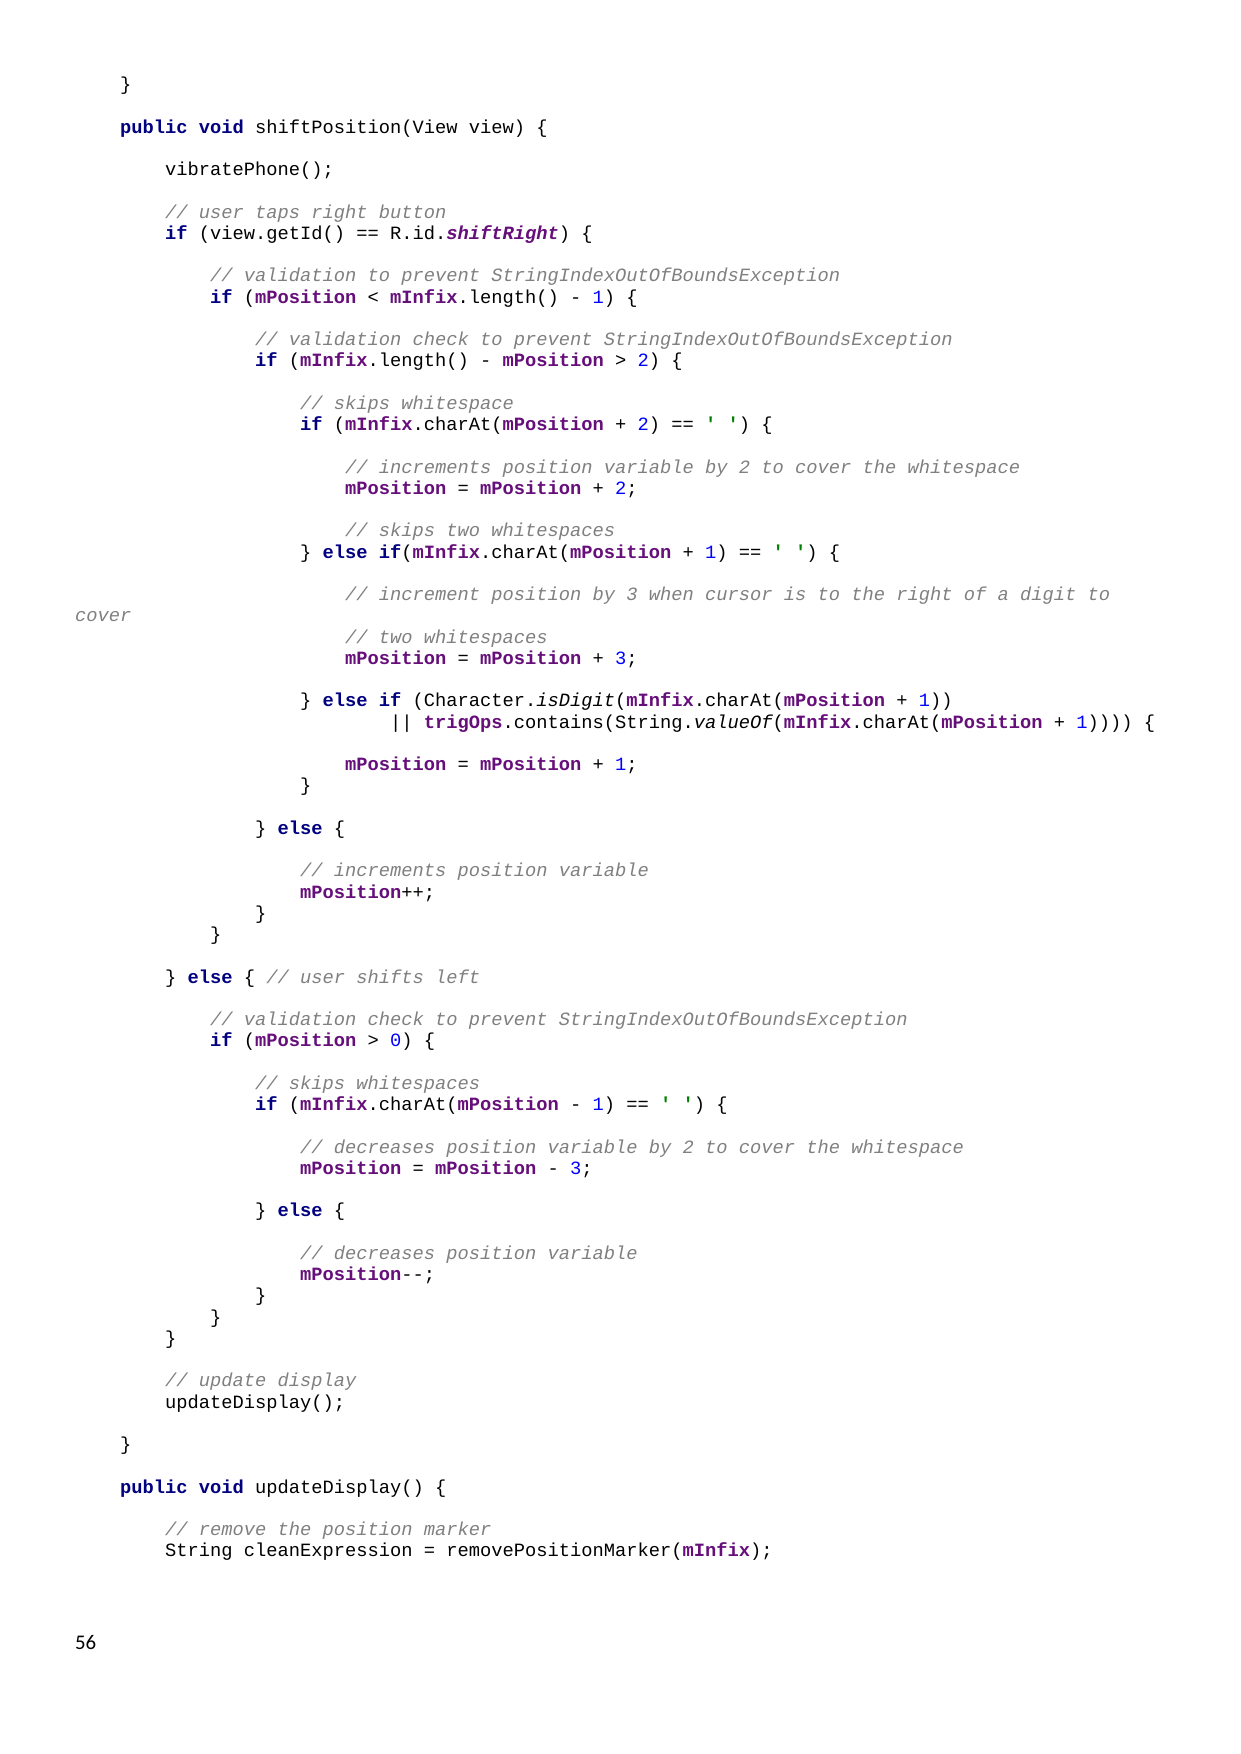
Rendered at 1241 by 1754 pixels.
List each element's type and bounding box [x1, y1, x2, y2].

text [75, 75, 1165, 1584]
